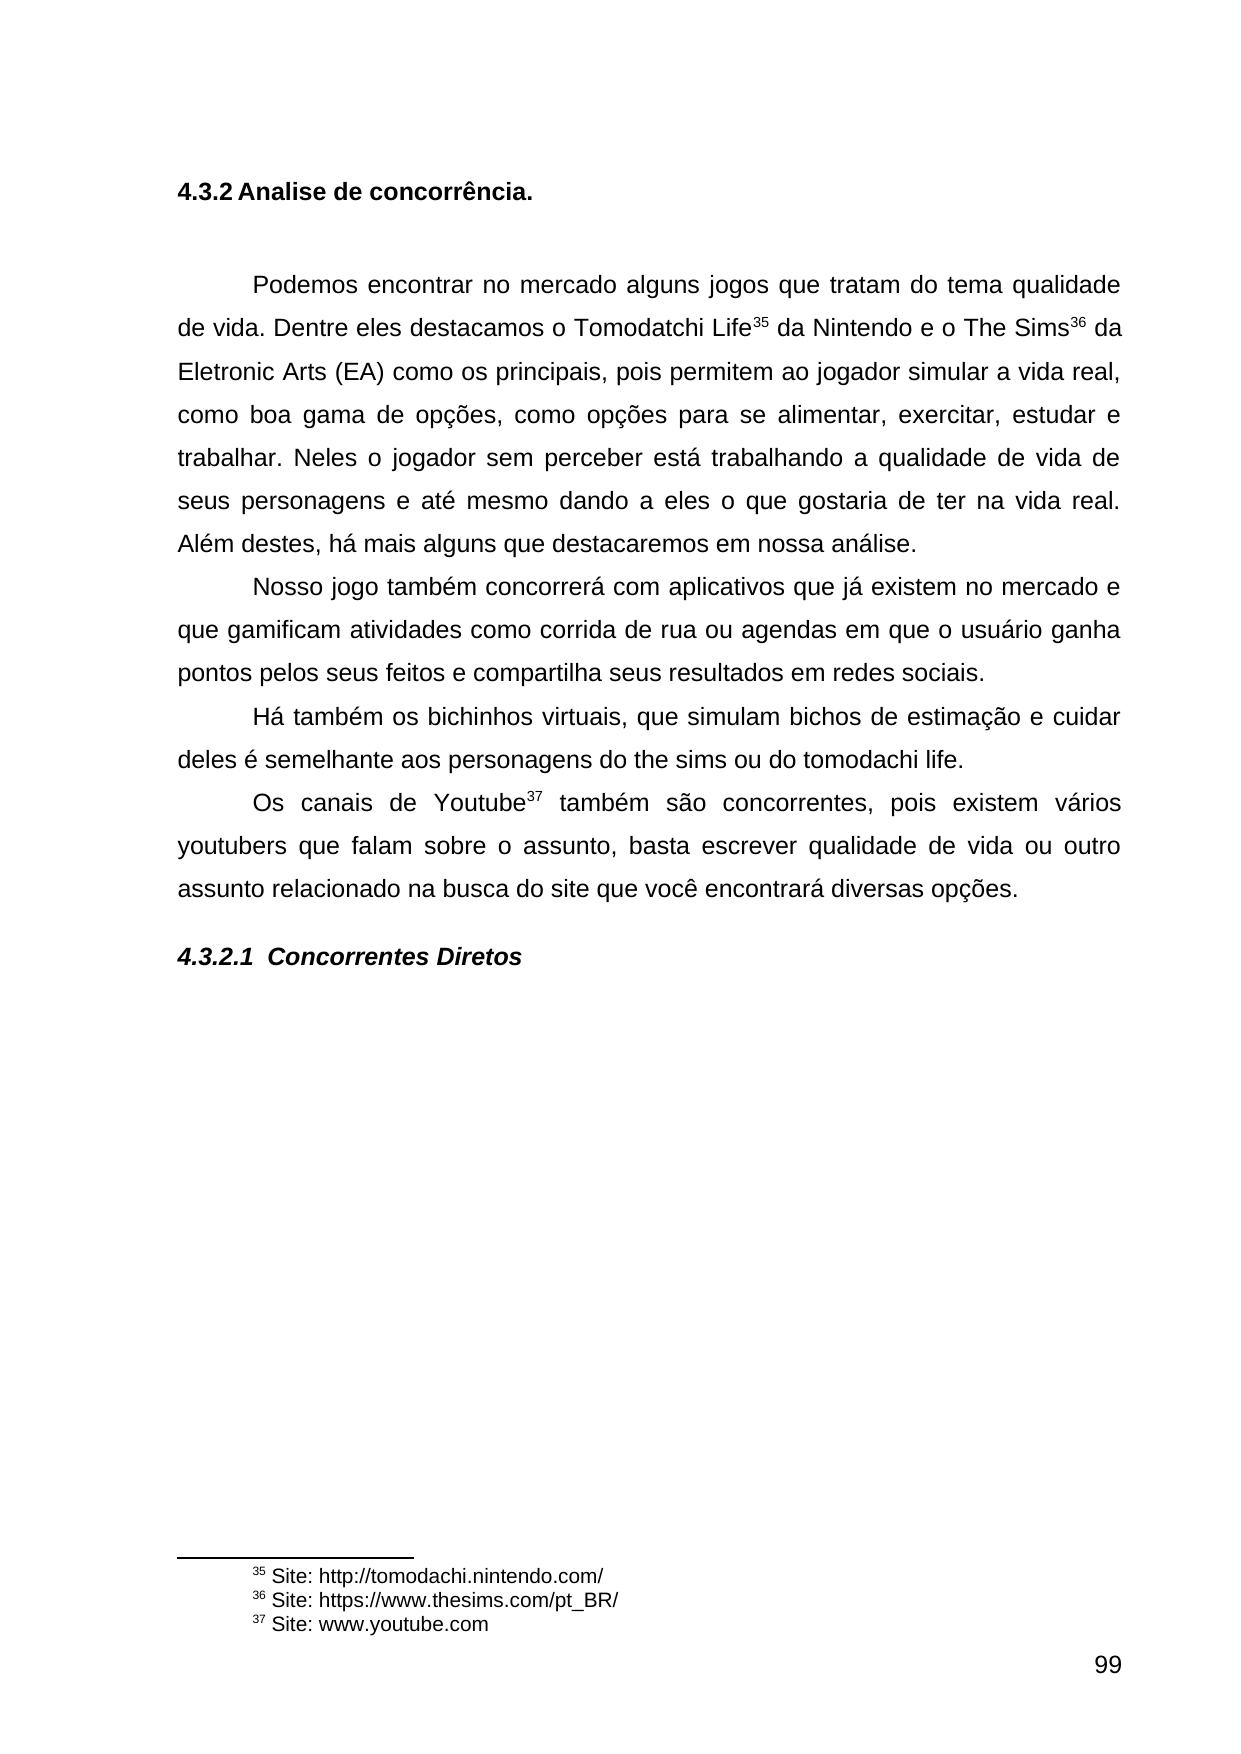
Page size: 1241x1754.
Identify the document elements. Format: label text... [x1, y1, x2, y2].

text Há também os bichinhos virtuais, que simulam bichos de estimação e cuidar deles é semelhante aos personagens do the sims ou do tomodachi life. [177, 702, 1122, 773]
subtitle Concorrentes Diretos [177, 942, 1122, 971]
text Nosso jogo também concorrerá com aplicativos que já existem no mercado e que gamificam atividades como corrida de rua ou agendas em que o usuário ganha pontos pelos seus feitos e compartilha seus resultados em redes sociais. [177, 572, 1122, 687]
text Os canais de Youtube também são concorrentes, pois existem vários youtubers que falam sobre o assunto, basta escrever qualidade de vida ou outro assunto relacionado na busca do site que você encontrará diversas opções. [177, 788, 1122, 903]
subtitle Analise de concorrência. [177, 177, 1122, 206]
text Podemos encontrar no mercado alguns jogos que tratam do tema qualidade de vida. Dentre eles destacamos o Tomodatchi Life da Nintendo e o The Sims da Eletronic Arts (EA) como os principais, pois permitem ao jogador simular a vida real, como boa gama de opções, como opções para se alimentar, exercitar, estudar e trabalhar. Neles o jogador sem perceber está trabalhando a qualidade de vida de seus personagens e até mesmo dando a eles o que gostaria de ter na vida real. Além destes, há mais alguns que destacaremos em nossa análise. [177, 270, 1122, 558]
